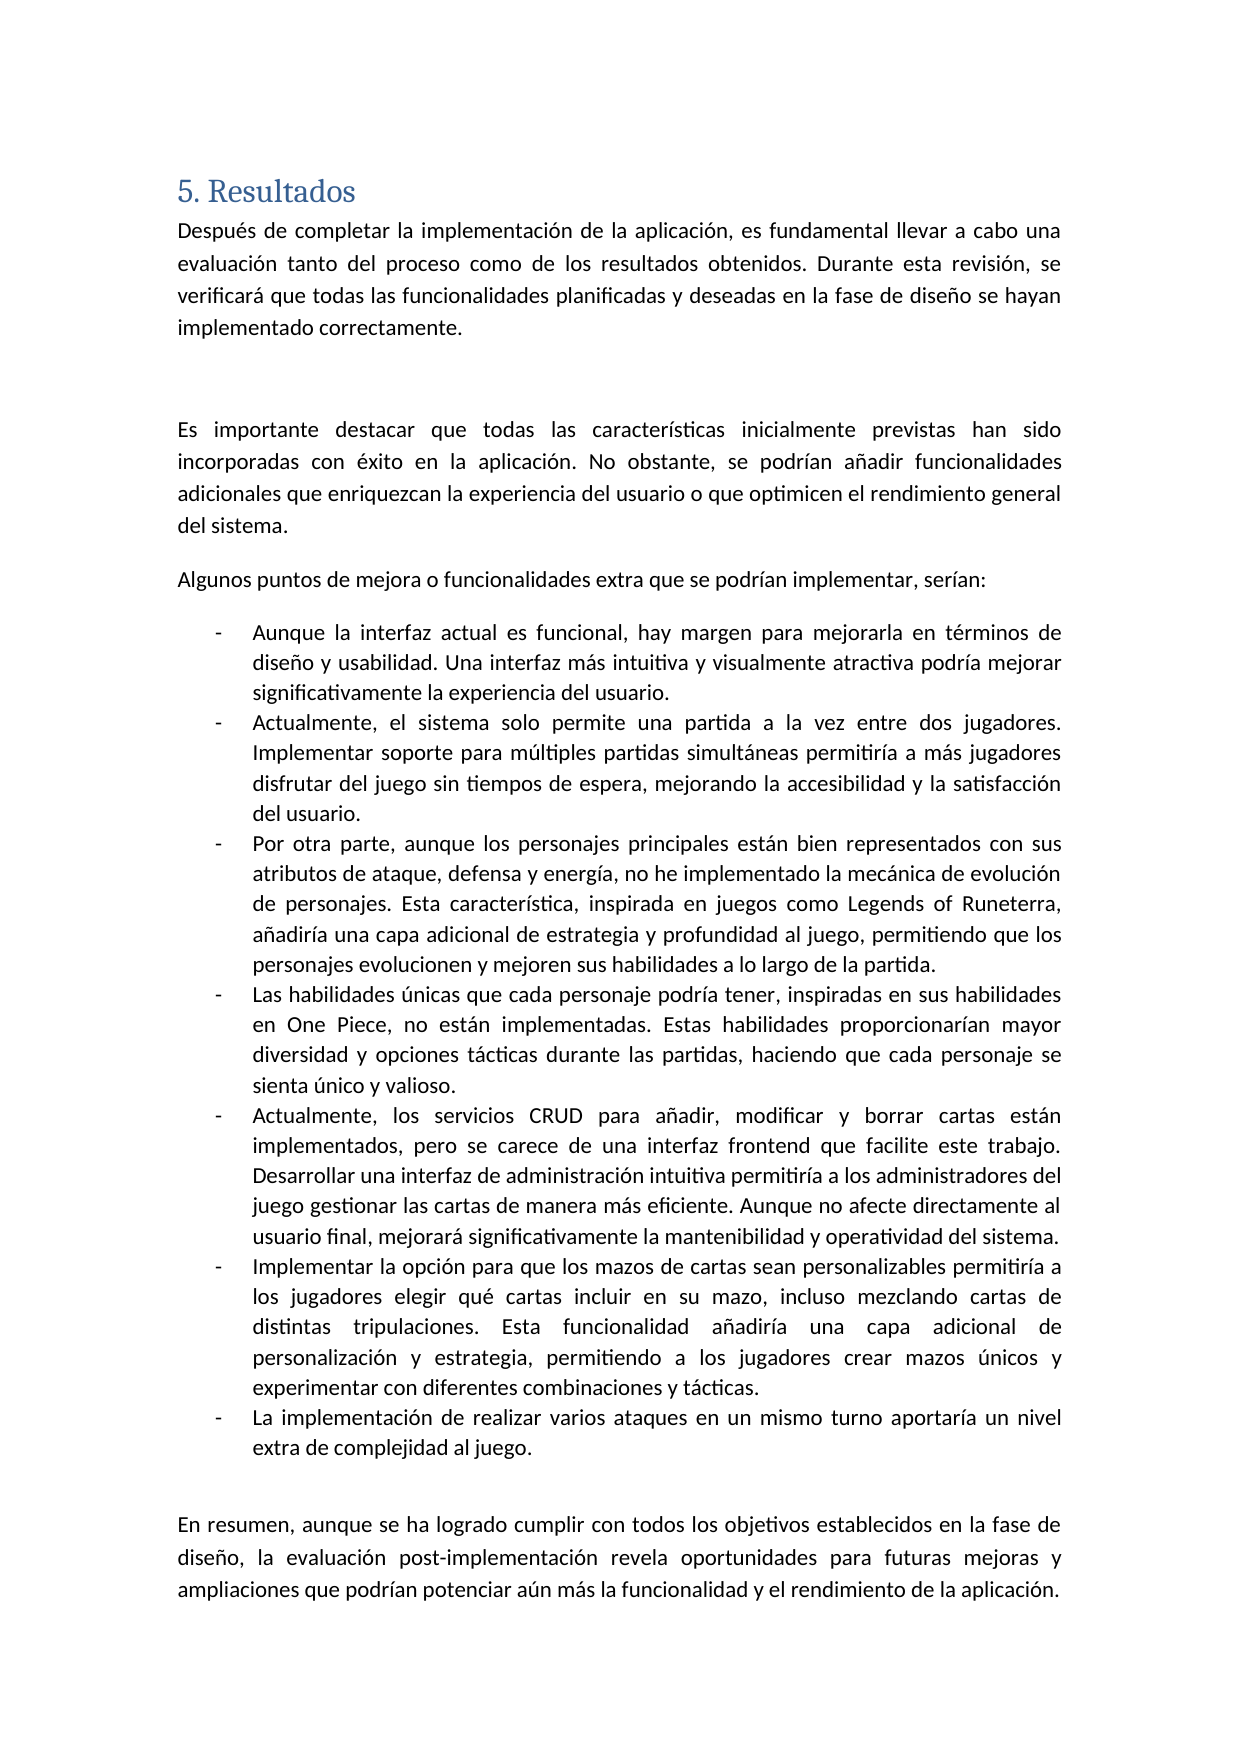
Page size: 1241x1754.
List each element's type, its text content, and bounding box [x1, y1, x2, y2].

text Es importante destacar que todas las características inicialmente previstas han sido incorporadas con éxito en la aplicación. No obstante, se podrían añadir funcionalidades adicionales que enriquezcan la experiencia del usuario o que optimicen el rendimiento general del sistema. [177, 415, 1063, 540]
list Por otra parte, aunque los personajes principales están bien representados con sus atributos de ataque, defensa y energía, no he implementado la mecánica de evolución de personajes. Esta característica, inspirada en juegos como Legends of Runeterra, añadiría una capa adicional de estrategia y profundidad al juego, permitiendo que los personajes evolucionen y mejoren sus habilidades a lo largo de la partida. [215, 829, 1063, 978]
text Algunos puntos de mejora o funcionalidades extra que se podrían implementar, serían: [177, 565, 1063, 593]
list Las habilidades únicas que cada personaje podría tener, inspiradas en sus habilidades en One Piece, no están implementadas. Estas habilidades proporcionarían mayor diversidad y opciones tácticas durante las partidas, haciendo que cada personaje se sienta único y valioso. [215, 980, 1063, 1099]
list Actualmente, los servicios CRUD para añadir, modificar y borrar cartas están implementados, pero se carece de una interfaz frontend que facilite este trabajo. Desarrollar una interfaz de administración intuitiva permitiría a los administradores del juego gestionar las cartas de manera más eficiente. Aunque no afecte directamente al usuario final, mejorará significativamente la mantenibilidad y operatividad del sistema. [215, 1101, 1063, 1250]
subtitle 5. Resultados [177, 173, 1063, 211]
text Después de completar la implementación de la aplicación, es fundamental llevar a cabo una evaluación tanto del proceso como de los resultados obtenidos. Durante esta revisión, se verificará que todas las funcionalidades planificadas y deseadas en la fase de diseño se hayan implementado correctamente. [177, 217, 1063, 341]
list Aunque la interfaz actual es funcional, hay margen para mejorarla en términos de diseño y usabilidad. Una interfaz más intuitiva y visualmente atractiva podría mejorar significativamente la experiencia del usuario. [215, 618, 1063, 706]
list Implementar la opción para que los mazos de cartas sean personalizables permitiría a los jugadores elegir qué cartas incluir en su mazo, incluso mezclando cartas de distintas tripulaciones. Esta funcionalidad añadiría una capa adicional de personalización y estrategia, permitiendo a los jugadores crear mazos únicos y experimentar con diferentes combinaciones y tácticas. [215, 1252, 1063, 1401]
list Actualmente, el sistema solo permite una partida a la vez entre dos jugadores. Implementar soporte para múltiples partidas simultáneas permitiría a más jugadores disfrutar del juego sin tiempos de espera, mejorando la accesibilidad y la satisfacción del usuario. [215, 708, 1063, 827]
list La implementación de realizar varios ataques en un mismo turno aportaría un nivel extra de complejidad al juego. [215, 1403, 1063, 1461]
text En resumen, aunque se ha logrado cumplir con todos los objetivos establecidos en la fase de diseño, la evaluación post-implementación revela oportunidades para futuras mejoras y ampliaciones que podrían potenciar aún más la funcionalidad y el rendimiento de la aplicación. [177, 1510, 1063, 1603]
